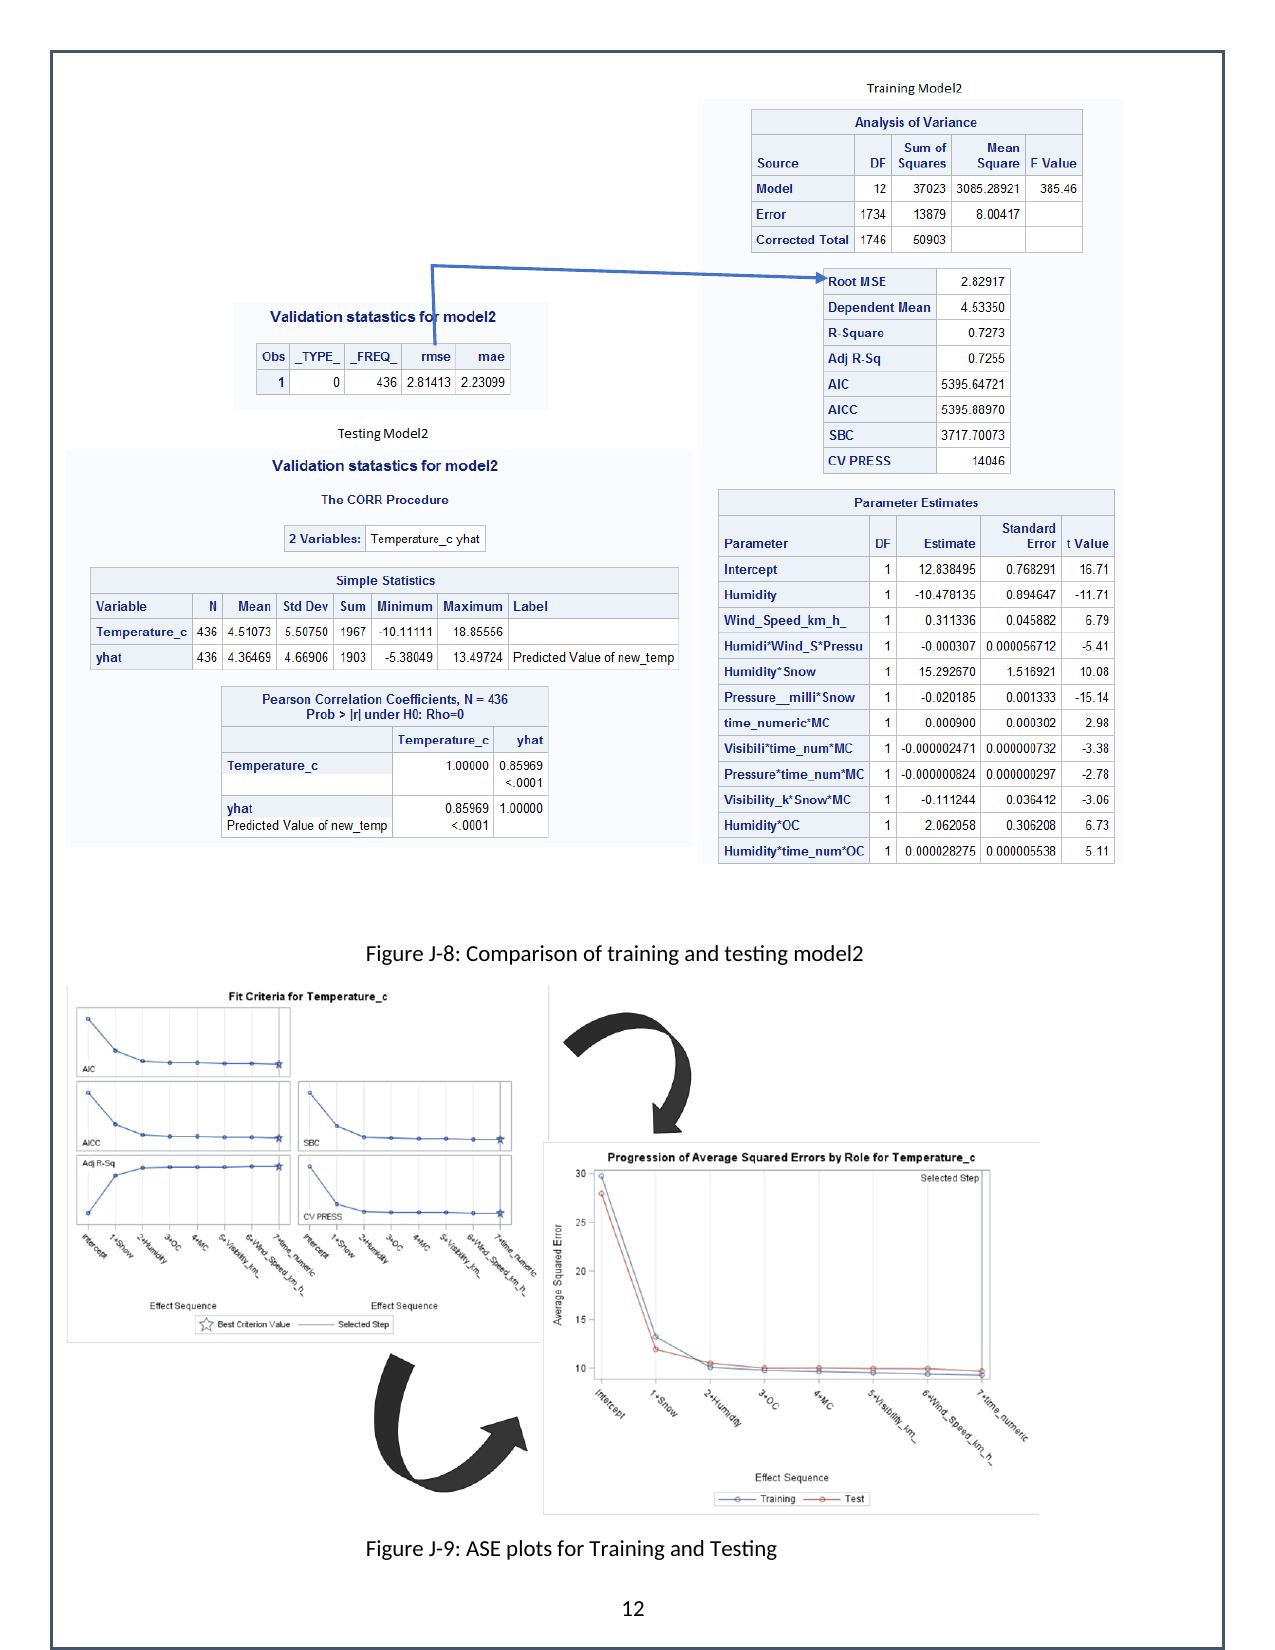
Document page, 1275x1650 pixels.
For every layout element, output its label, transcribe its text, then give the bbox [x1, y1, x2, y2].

picture [65, 986, 1039, 1516]
text Figure J-9: ASE plots for Training and Testing [66, 1534, 1200, 1563]
picture [65, 75, 1124, 874]
text Figure J-8: Comparison of training and testing model2 [291, 939, 1200, 967]
